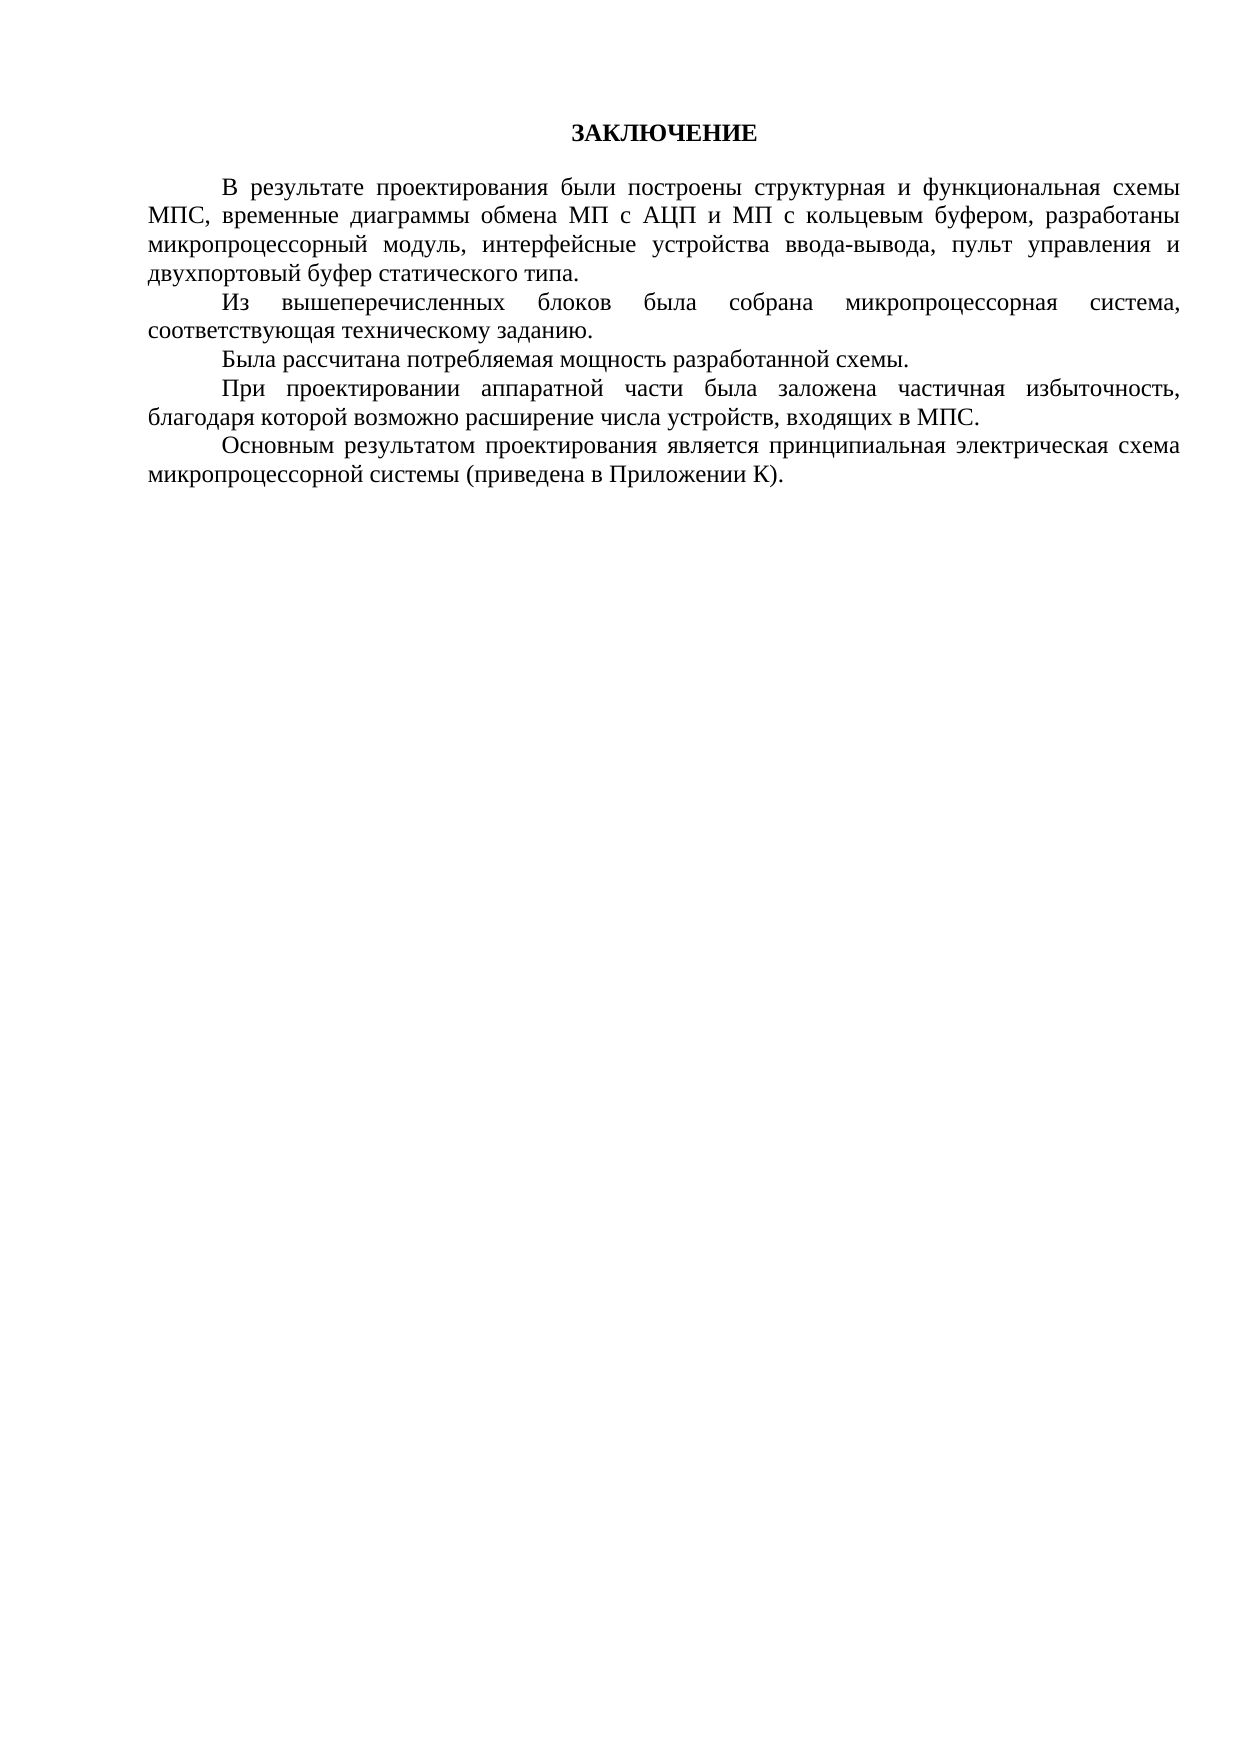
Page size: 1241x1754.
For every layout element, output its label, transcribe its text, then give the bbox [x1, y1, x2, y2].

text Основным результатом проектирования является принципиальная электрическая схема микропроцессорной системы (приведена в Приложении К). [148, 431, 1181, 488]
text В результате проектирования были построены структурная и функциональная схемы МПС, временные диаграммы обмена МП с АЦП и МП с кольцевым буфером, разработаны микропроцессорный модуль, интерфейсные устройства ввода-вывода, пульт управления и двухпортовый буфер статического типа. [148, 172, 1181, 287]
text Из вышеперечисленных блоков была собрана микропроцессорная система, соответствующая техническому заданию. [148, 287, 1181, 344]
subtitle ЗАКЛЮЧЕНИЕ [148, 118, 1181, 147]
text Была рассчитана потребляемая мощность разработанной схемы. [148, 344, 1181, 373]
text При проектировании аппаратной части была заложена частичная избыточность, благодаря которой возможно расширение числа устройств, входящих в МПС. [148, 373, 1181, 431]
